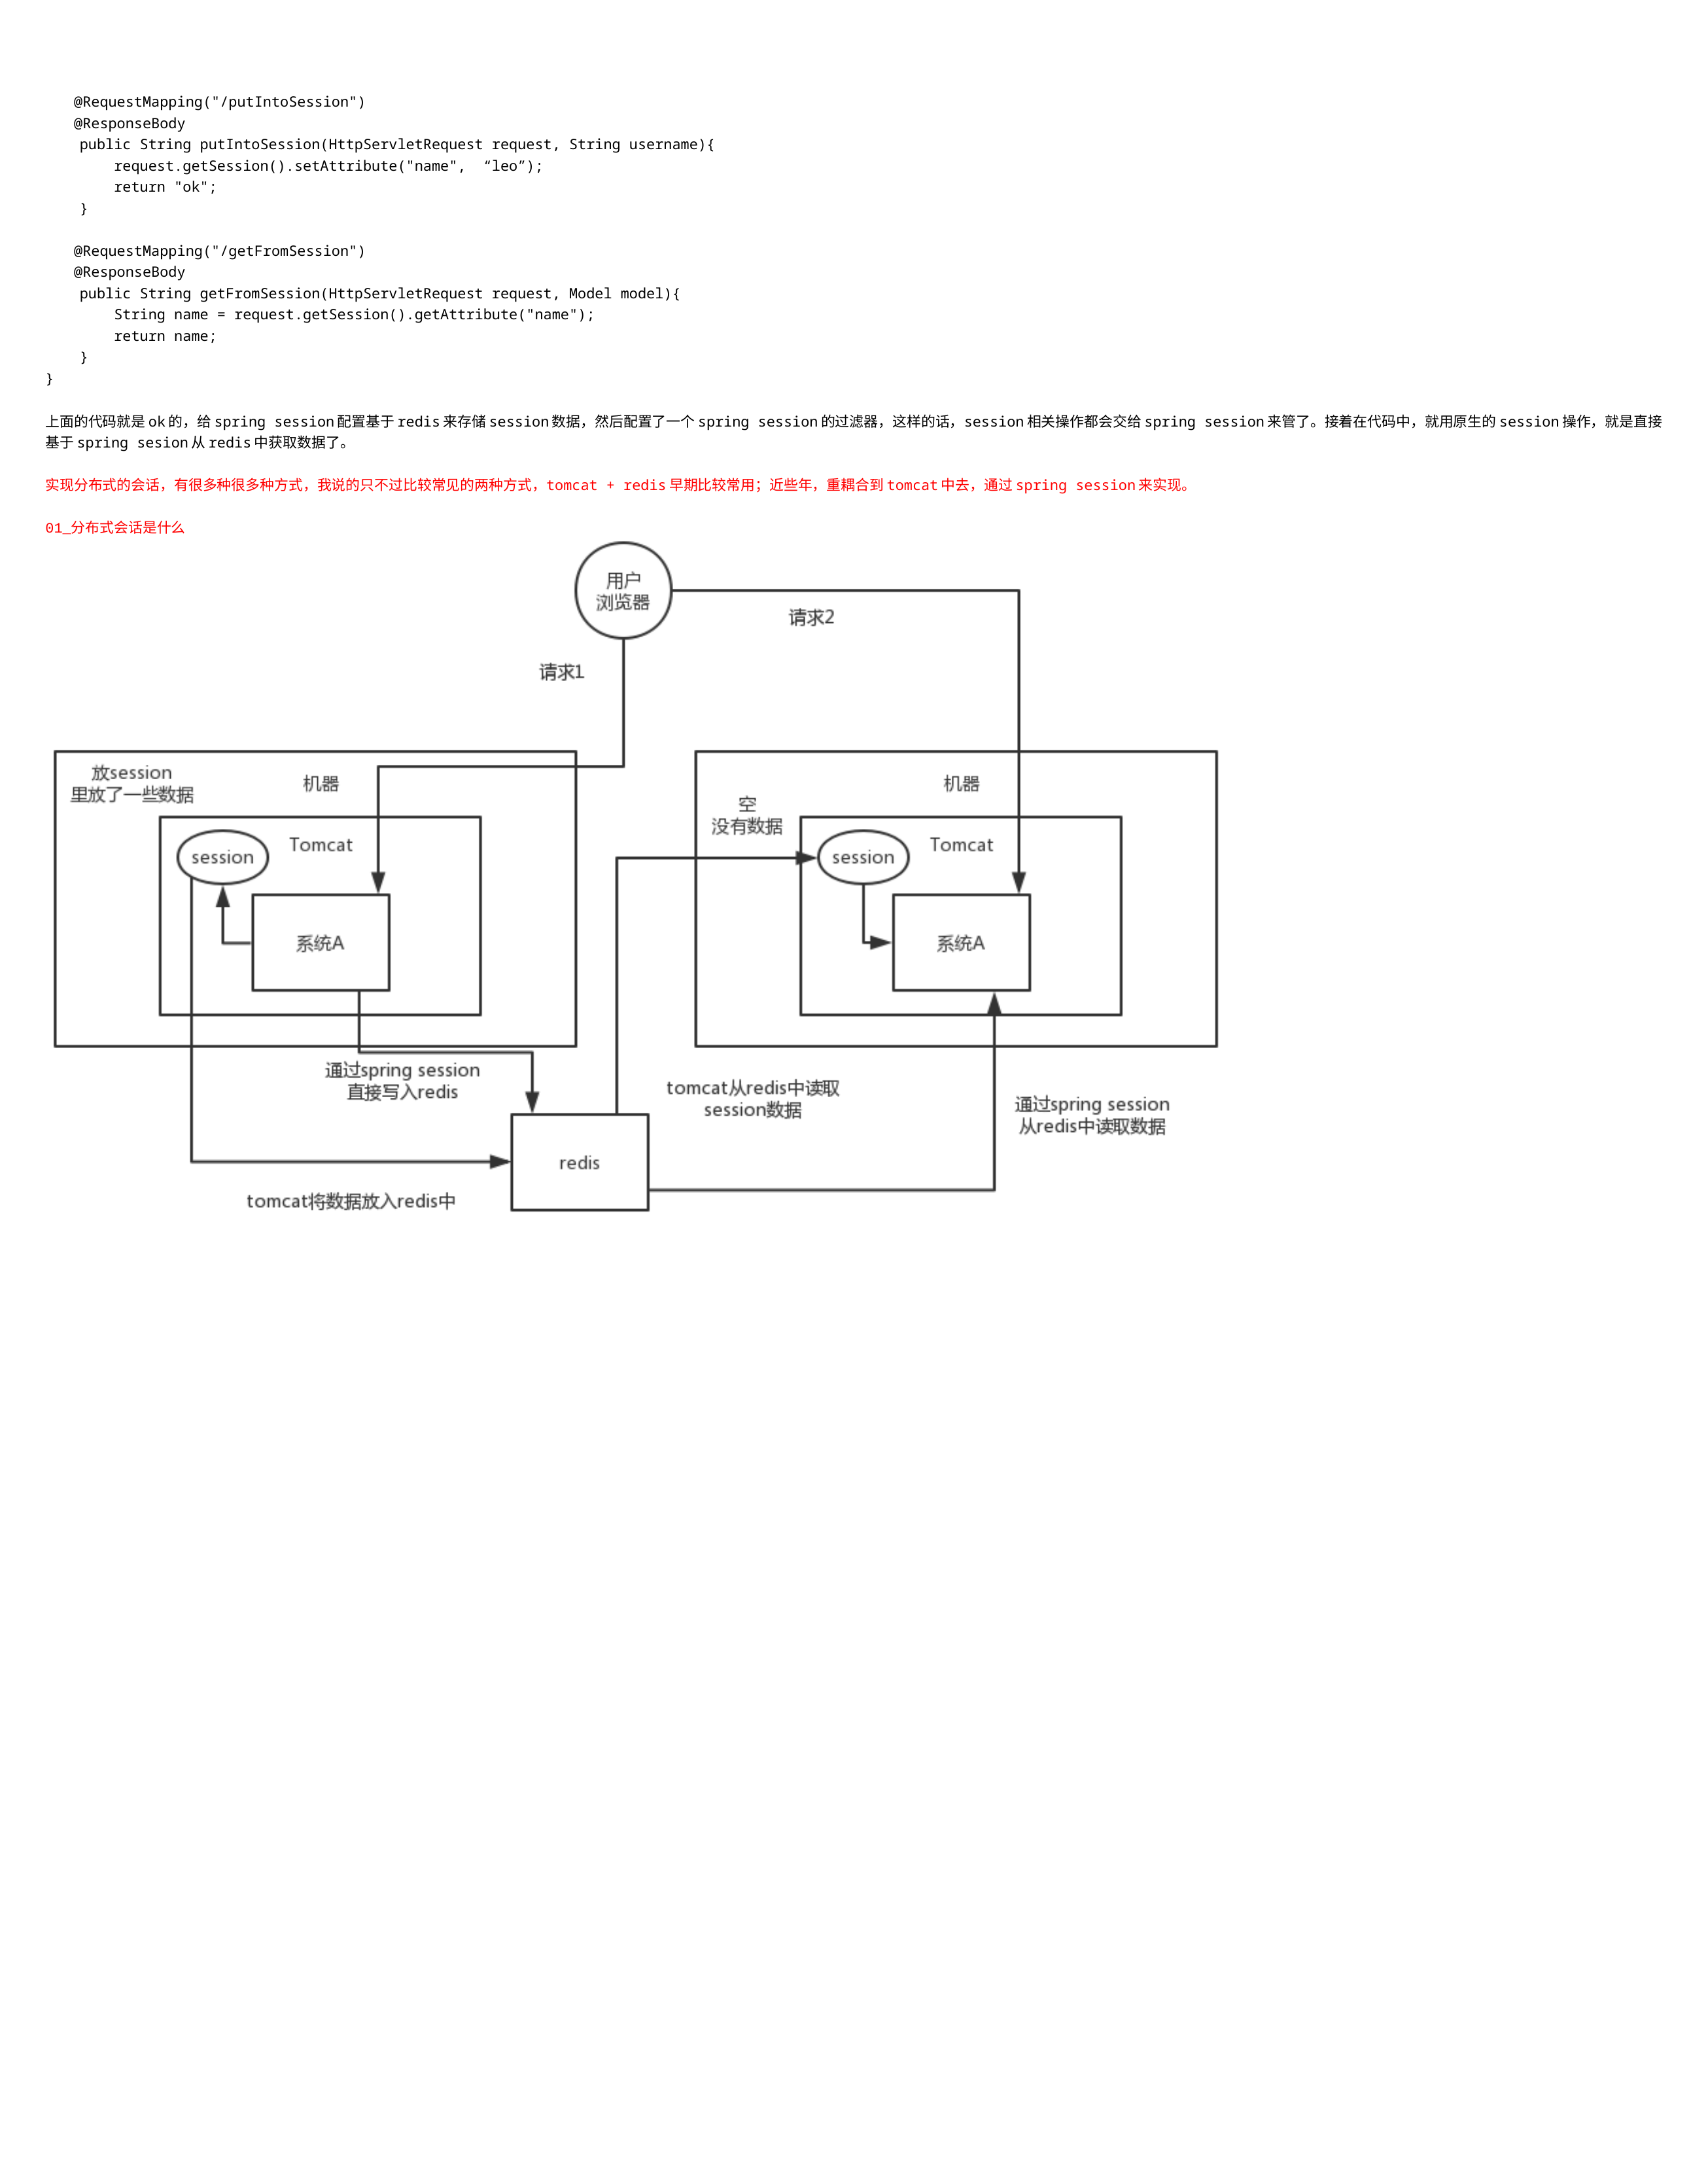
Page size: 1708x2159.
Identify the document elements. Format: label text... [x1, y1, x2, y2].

text 实现分布式的会话，有很多种很多种方式，我说的只不过比较常见的两种方式，tomcat + redis早期比较常用；近些年，重耦合到tomcat中去，通过spring session来实现。 [45, 474, 1662, 495]
text @ResponseBody [45, 112, 1662, 133]
text String name = request.getSession().getAttribute("name"); [45, 304, 1662, 325]
text @RequestMapping("/putIntoSession") [45, 91, 1662, 112]
picture [45, 537, 1225, 1216]
text request.getSession().setAttribute("name", “leo”); [45, 154, 1662, 176]
text 01_分布式会话是什么 [45, 516, 1662, 537]
text } [45, 367, 1662, 389]
text public String getFromSession(HttpServletRequest request, Model model){ [45, 282, 1662, 304]
text return name; [45, 325, 1662, 346]
text } [45, 346, 1662, 367]
text @RequestMapping("/getFromSession") [45, 239, 1662, 261]
text return "ok"; [45, 176, 1662, 197]
text 上面的代码就是ok的，给spring session配置基于redis来存储session数据，然后配置了一个spring session的过滤器，这样的话，session相关操作都会交给spring session来管了。接着在代码中，就用原生的session操作，就是直接基于spring sesion从redis中获取数据了。 [45, 410, 1662, 452]
text } [45, 197, 1662, 219]
text public String putIntoSession(HttpServletRequest request, String username){ [45, 133, 1662, 154]
text @ResponseBody [45, 261, 1662, 282]
